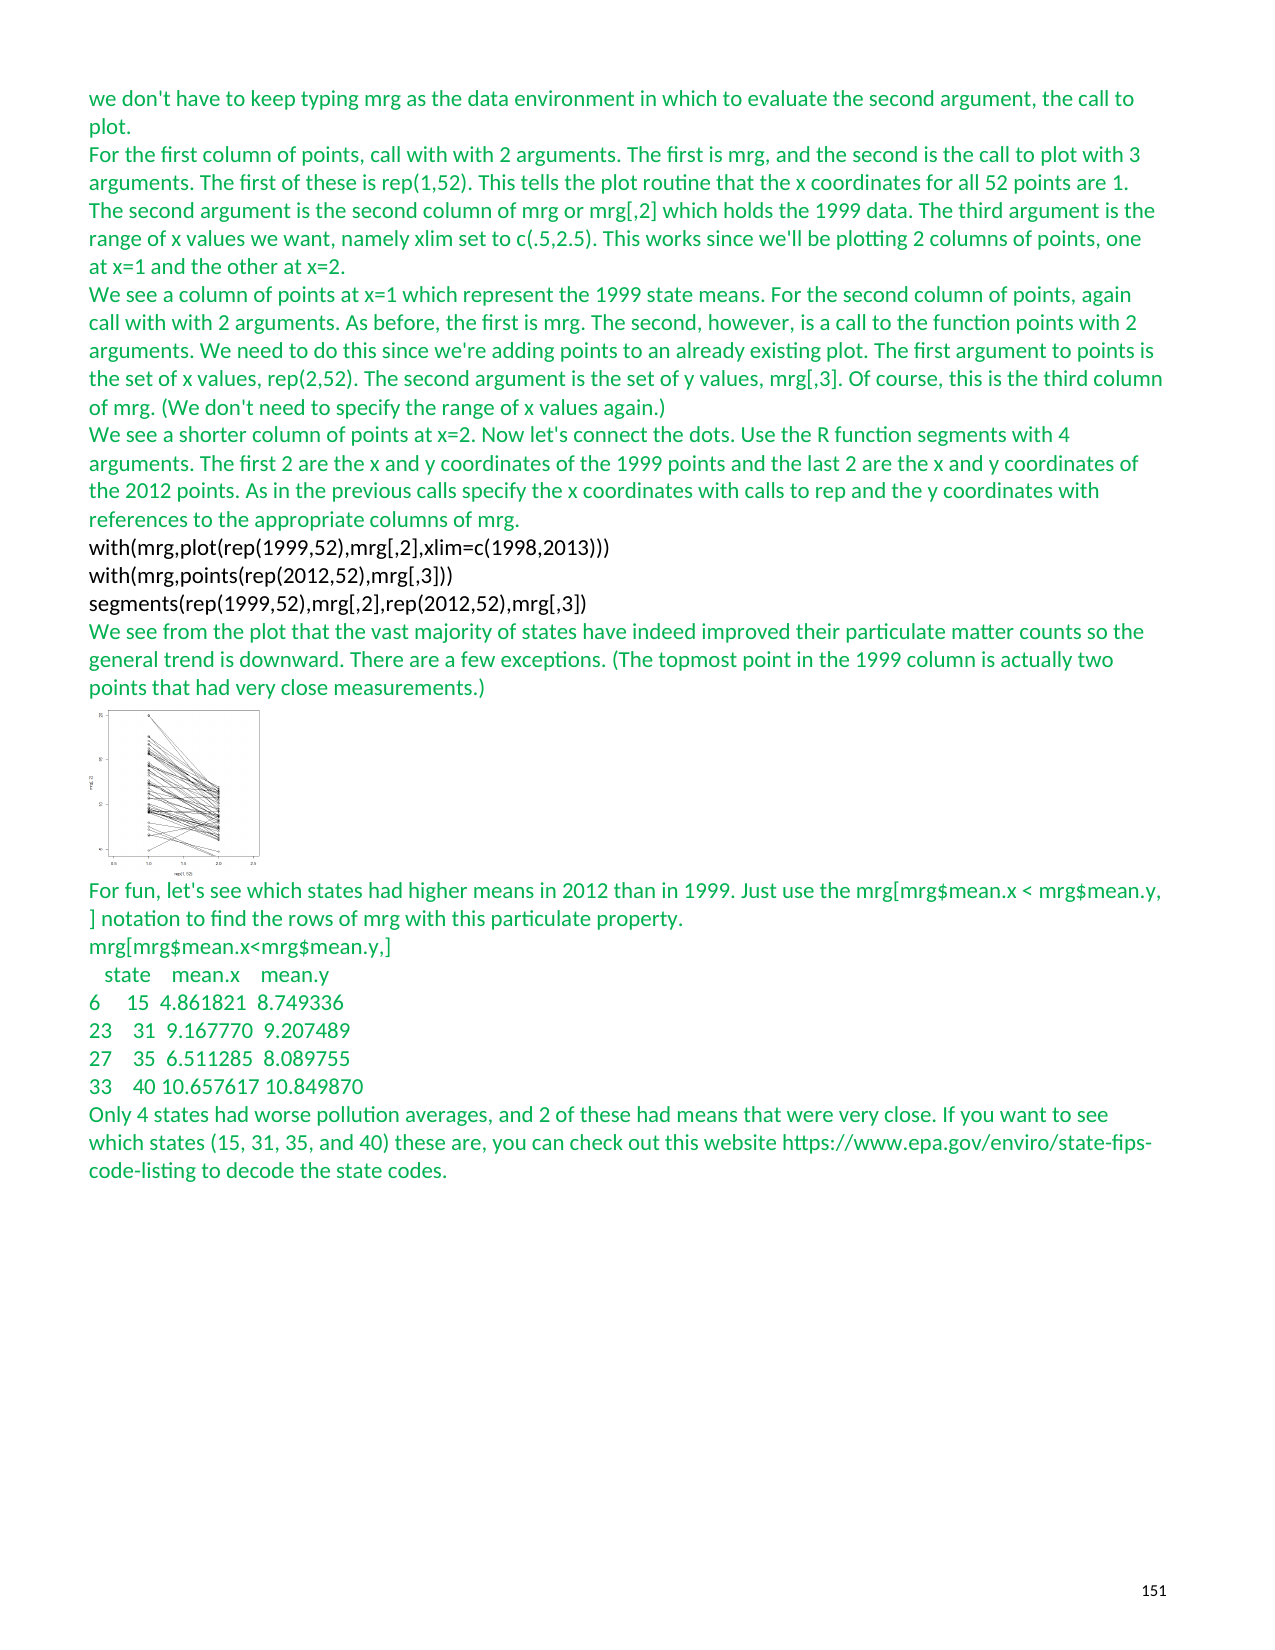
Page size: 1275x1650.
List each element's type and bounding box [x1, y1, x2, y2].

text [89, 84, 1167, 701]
picture [88, 700, 264, 876]
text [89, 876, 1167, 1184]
